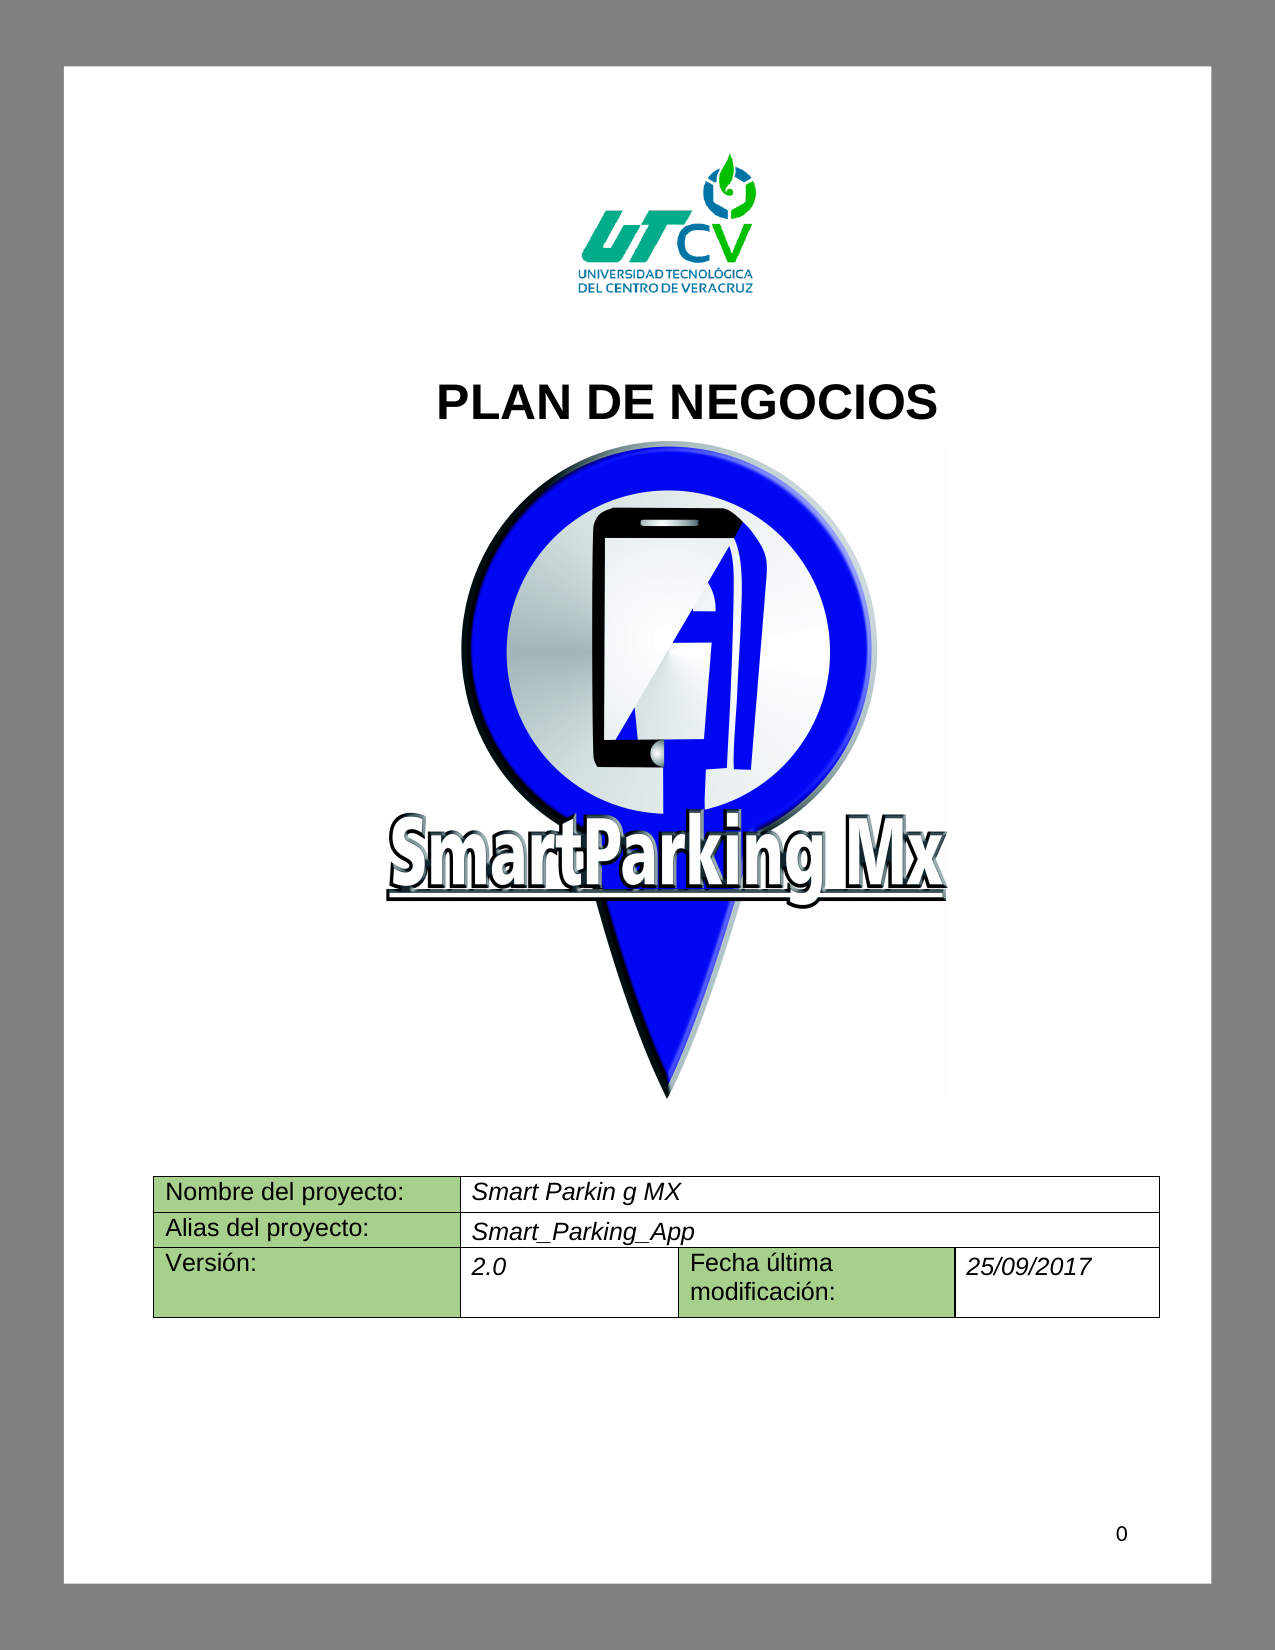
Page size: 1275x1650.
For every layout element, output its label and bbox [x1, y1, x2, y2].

picture [386, 441, 948, 1099]
picture [556, 147, 779, 311]
